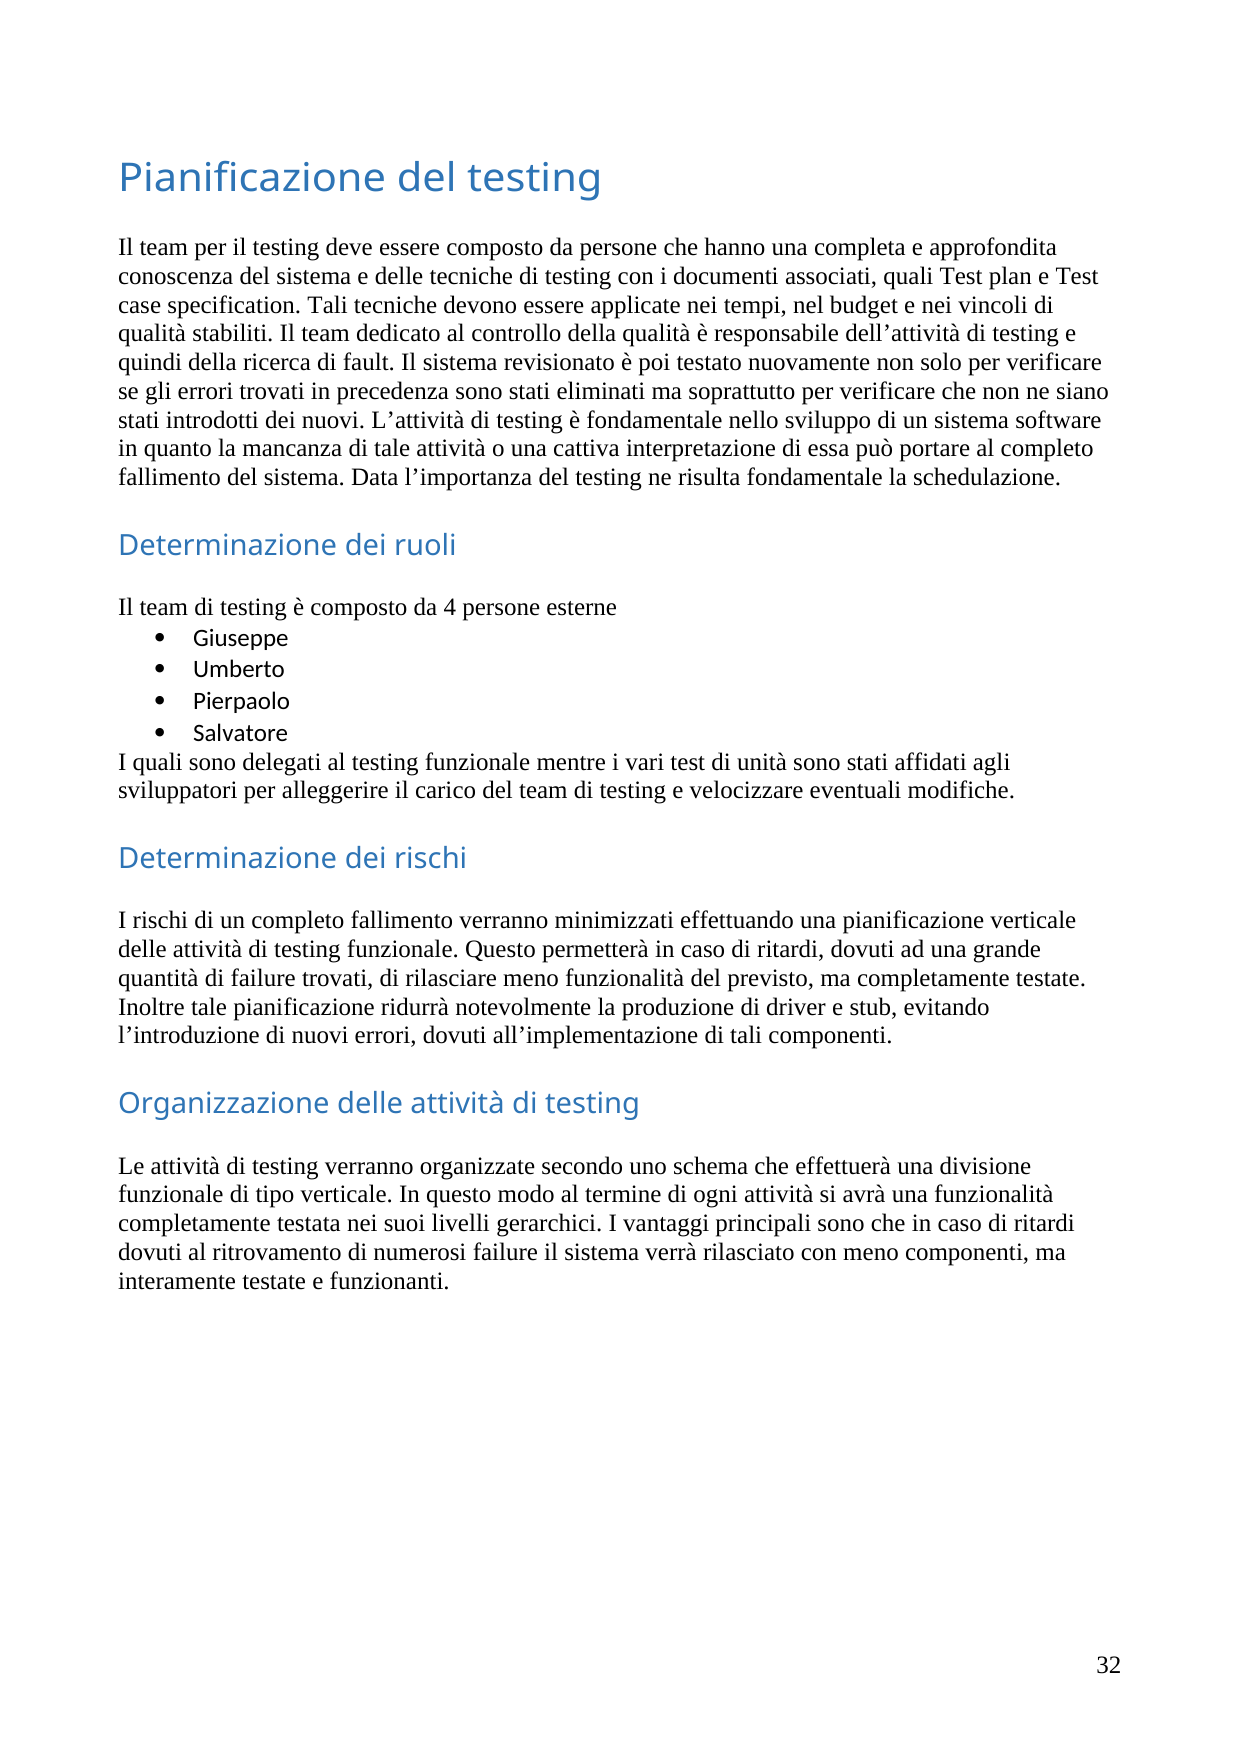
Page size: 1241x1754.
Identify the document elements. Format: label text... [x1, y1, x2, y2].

text I rischi di un completo fallimento verranno minimizzati effettuando una pianificazione verticale delle attività di testing funzionale. Questo permetterà in caso di ritardi, dovuti ad una grande quantità di failure trovati, di rilasciare meno funzionalità del previsto, ma completamente testate. Inoltre tale pianificazione ridurrà notevolmente la produzione di driver e stub, evitando l’introduzione di nuovi errori, dovuti all’implementazione di tali componenti. [118, 906, 1089, 1049]
text Il team di testing è composto da 4 persone esterne [118, 592, 1134, 621]
list Umberto [155, 652, 1134, 684]
list Pierpaolo [155, 684, 1134, 716]
subtitle Determinazione dei ruoli [118, 524, 1134, 564]
subtitle Determinazione dei rischi [118, 837, 1134, 877]
text I quali sono delegati al testing funzionale mentre i vari test di unità sono stati affidati agli sviluppatori per alleggerire il carico del team di testing e velocizzare eventuali modifiche. [118, 748, 1018, 804]
text Il team per il testing deve essere composto da persone che hanno una completa e approfondita conoscenza del sistema e delle tecniche di testing con i documenti associati, quali Test plan e Test case specification. Tali tecniche devono essere applicate nei tempi, nel budget e nei vincoli di qualità stabiliti. Il team dedicato al controllo della qualità è responsabile dell’attività di testing e quindi della ricerca di fault. Il sistema revisionato è poi testato nuovamente non solo per verificare se gli errori trovati in precedenza sono stati eliminati ma soprattutto per verificare che non ne siano stati introdotti dei nuovi. L’attività di testing è fondamentale nello sviluppo di un sistema software in quanto la mancanza di tale attività o una cattiva interpretazione di essa può portare al completo fallimento del sistema. Data l’importanza del testing ne risulta fondamentale la schedulazione. [118, 232, 1112, 491]
subtitle Organizzazione delle attività di testing [118, 1082, 1134, 1122]
list Salvatore [155, 716, 1134, 748]
subtitle Pianificazione del testing [118, 149, 1134, 203]
list Giuseppe [155, 622, 1134, 652]
text Le attività di testing verranno organizzate secondo uno schema che effettuerà una divisione funzionale di tipo verticale. In questo modo al termine di ogni attività si avrà una funzionalità completamente testata nei suoi livelli gerarchici. I vantaggi principali sono che in caso di ritardi dovuti al ritrovamento di numerosi failure il sistema verrà rilasciato con meno componenti, ma interamente testate e funzionanti. [118, 1151, 1134, 1294]
